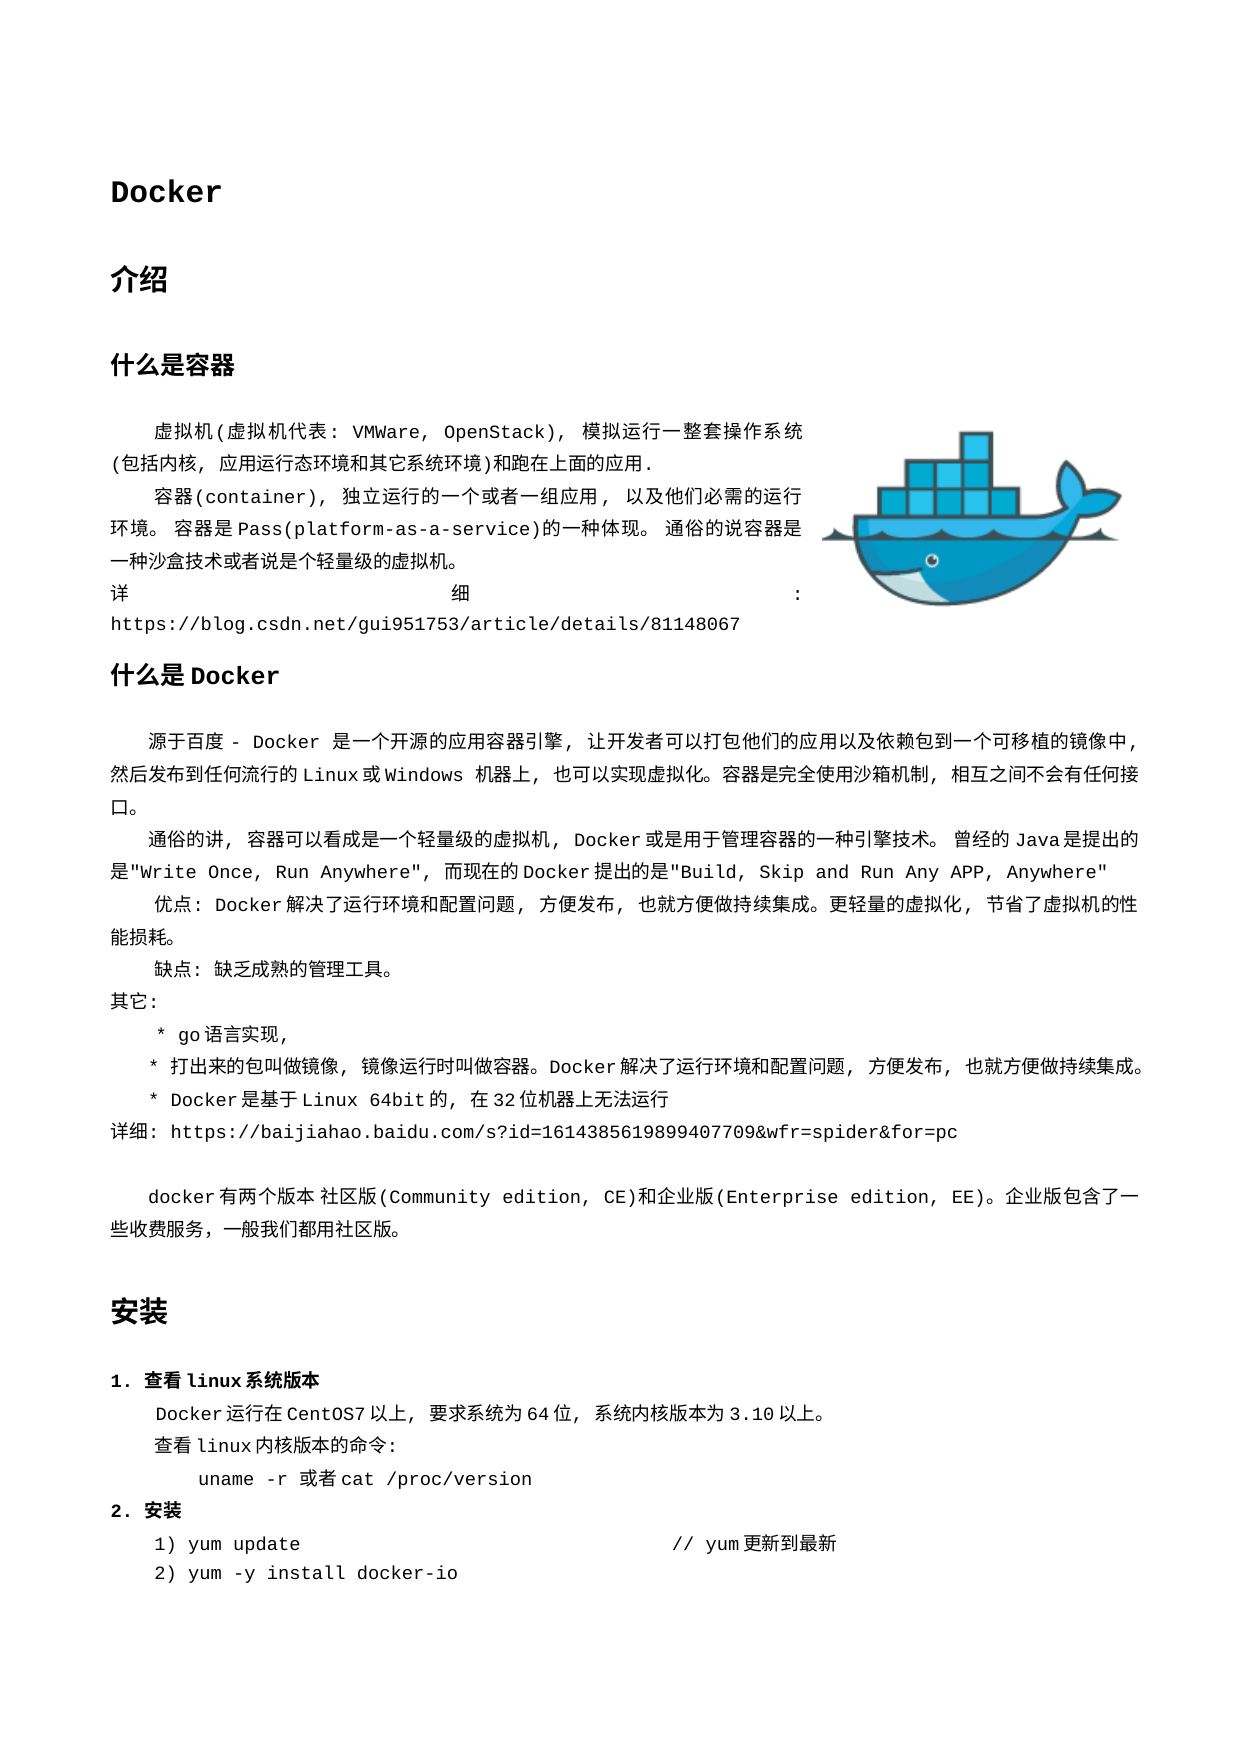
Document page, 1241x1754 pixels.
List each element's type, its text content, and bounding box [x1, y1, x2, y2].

list * Docker是基于Linux 64bit的, 在32位机器上无法运行 [110, 1082, 1139, 1115]
list docker有两个版本 社区版(Community edition, CE)和企业版(Enterprise edition, EE)。企业版包含了一些收费服务，一般我们都用社区版。 [110, 1180, 1139, 1245]
list 1) yum update // yum更新到最新 [110, 1526, 1139, 1558]
subtitle 什么是Docker [110, 641, 1139, 706]
text 缺点: 缺乏成熟的管理工具。 [110, 952, 1139, 985]
subtitle 介绍 [110, 245, 1139, 310]
text 详细: https://blog.csdn.net/gui951753/article/details/81148067 [110, 576, 1139, 641]
text 优点: Docker解决了运行环境和配置问题, 方便发布, 也就方便做持续集成。更轻量的虚拟化, 节省了虚拟机的性能损耗。 [110, 887, 1139, 952]
list 2) yum -y install docker-io [110, 1558, 1139, 1591]
list * 打出来的包叫做镜像, 镜像运行时叫做容器。Docker解决了运行环境和配置问题, 方便发布, 也就方便做持续集成。 [110, 1050, 1139, 1082]
list 查看linux内核版本的命令: [110, 1428, 1139, 1461]
text * go语言实现, [110, 1017, 1139, 1050]
text 通俗的讲, 容器可以看成是一个轻量级的虚拟机, Docker或是用于管理容器的一种引擎技术。 曾经的Java是提出的是"Write Once, Run Anywhere", 而现在的Docker提出的是"Build, Skip and Run Any APP, Anywhere" [110, 822, 1139, 887]
list 2. 安装 [110, 1493, 1139, 1526]
list Docker运行在CentOS7以上, 要求系统为64位, 系统内核版本为3.10以上。 [110, 1396, 1139, 1428]
subtitle 安装 [110, 1277, 1139, 1342]
text 源于百度 - Docker 是一个开源的应用容器引擎, 让开发者可以打包他们的应用以及依赖包到一个可移植的镜像中, 然后发布到任何流行的 Linux或Windows 机器上, 也可以实现虚拟化。容器是完全使用沙箱机制, 相互之间不会有任何接口。 [110, 725, 1139, 822]
list 详细: https://baijiahao.baidu.com/s?id=1614385619899407709&wfr=spider&for=pc [110, 1115, 1139, 1147]
text 虚拟机(虚拟机代表: VMWare, OpenStack), 模拟运行一整套操作系统(包括内核, 应用运行态环境和其它系统环境)和跑在上面的应用. [110, 414, 1139, 479]
list uname -r 或者 cat /proc/version [110, 1461, 1139, 1493]
text 容器(container), 独立运行的一个或者一组应用, 以及他们必需的运行环境。 容器是Pass(platform-as-a-service)的一种体现。 通俗的说容器是一种沙盒技术或者说是个轻量级的虚拟机。 [110, 479, 821, 576]
picture [821, 415, 1144, 637]
list 1. 查看linux系统版本 [110, 1363, 1139, 1396]
subtitle 什么是容器 [110, 331, 1139, 396]
subtitle Docker [110, 162, 1139, 227]
text 其它: [110, 985, 1139, 1017]
